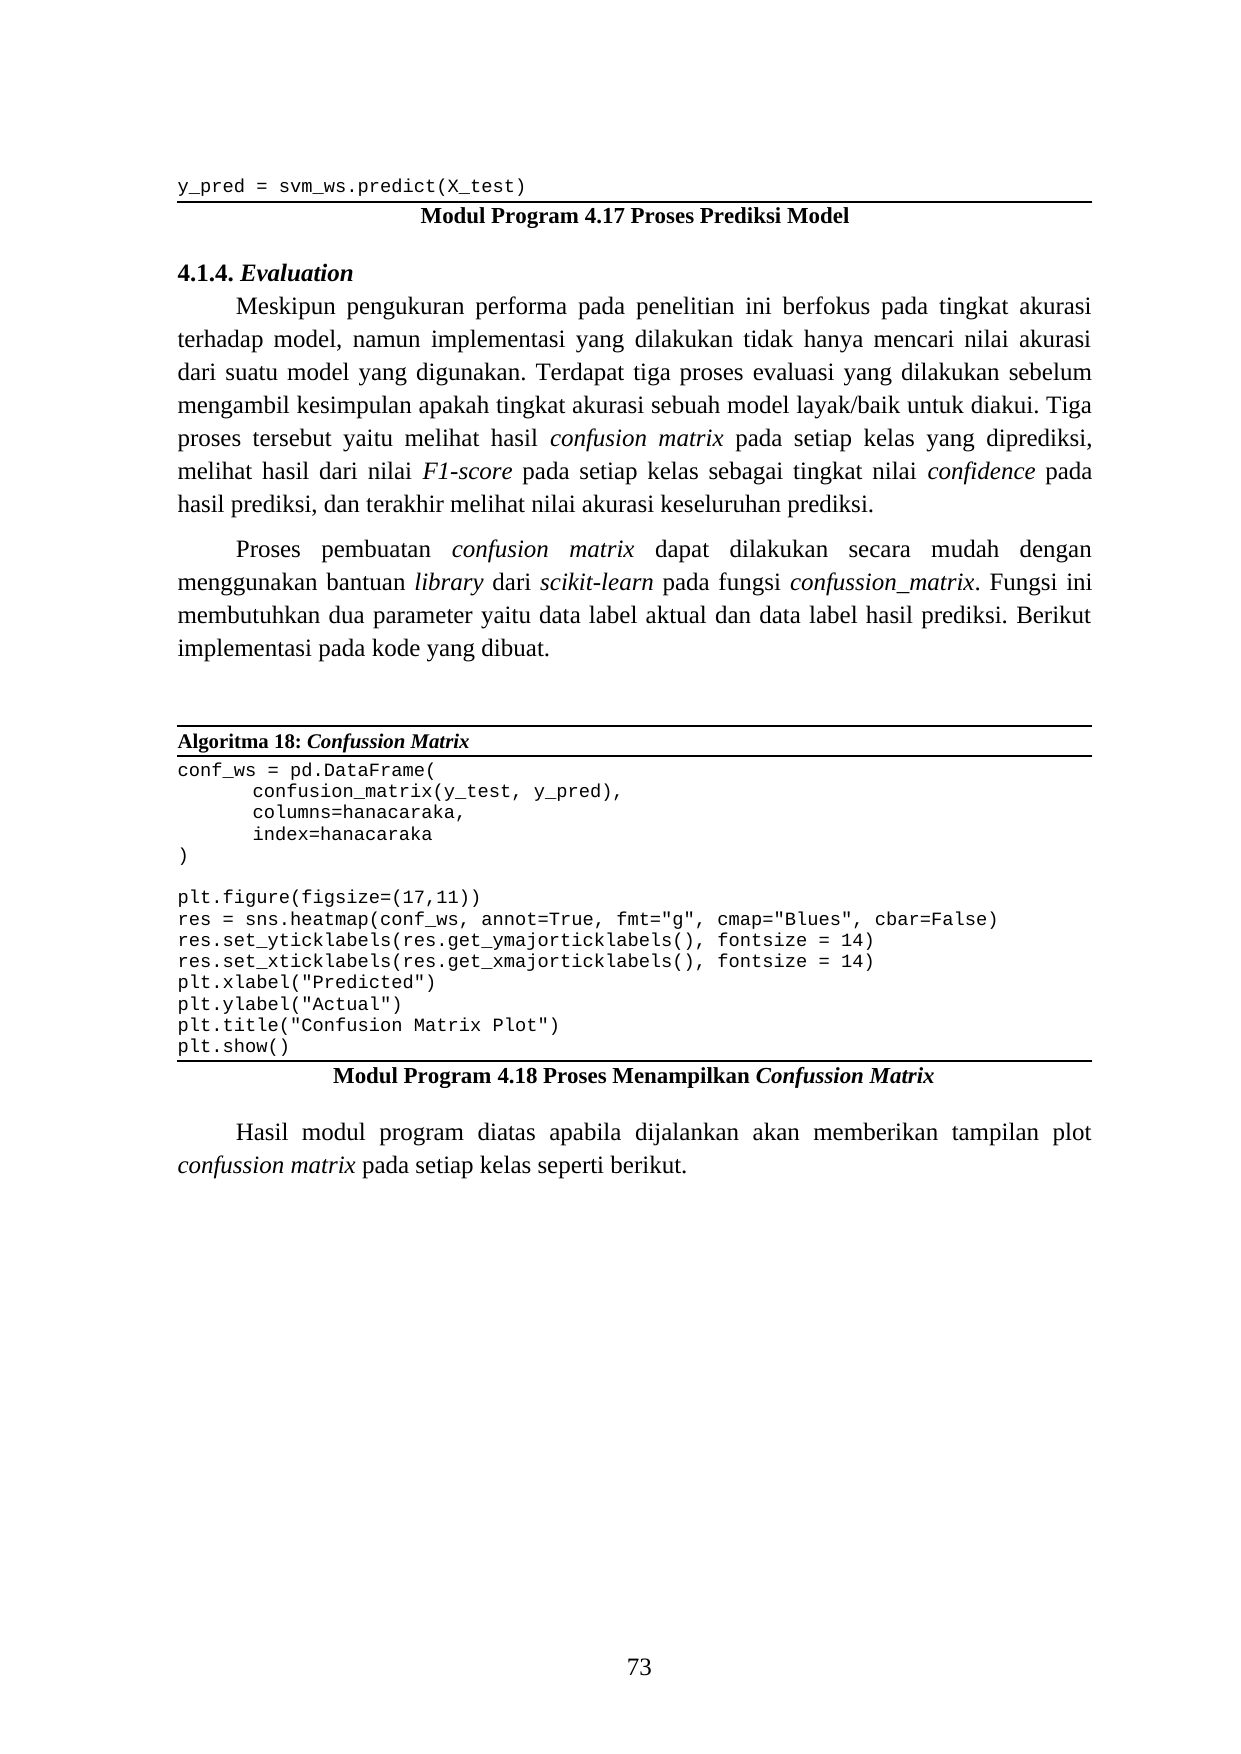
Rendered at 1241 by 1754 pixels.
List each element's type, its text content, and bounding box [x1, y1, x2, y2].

text 4.1.4. Evaluation [177, 258, 1092, 287]
text plt.title("Confusion Matrix Plot") [177, 1016, 1092, 1037]
text plt.show() [177, 1037, 1092, 1060]
text Modul Program 4.17 Proses Prediksi Model [177, 203, 1092, 229]
text res.set_xticklabels(res.get_xmajorticklabels(), fontsize = 14) [177, 952, 1092, 973]
text y_pred = svm_ws.predict(X_test) [177, 177, 1092, 201]
text Algoritma 18: Confussion Matrix [177, 727, 1092, 755]
text columns=hanacaraka, [177, 803, 1092, 824]
text Proses pembuatan confusion matrix dapat dilakukan secara mudah dengan menggunakan bantuan library dari scikit-learn pada fungsi confussion_matrix. Fungsi ini membutuhkan dua parameter yaitu data label aktual dan data label hasil prediksi. Berikut implementasi pada kode yang dibuat. [177, 534, 1092, 662]
text plt.figure(figsize=(17,11)) [177, 888, 1092, 909]
text plt.xlabel("Predicted") [177, 973, 1092, 994]
text Modul Program 4.18 Proses Menampilkan Confussion Matrix [177, 1062, 1092, 1088]
text conf_ws = pd.DataFrame( [177, 761, 1092, 782]
text index=hanacaraka [177, 824, 1092, 846]
text plt.ylabel("Actual") [177, 994, 1092, 1016]
text ) [177, 846, 1092, 867]
text Hasil modul program diatas apabila dijalankan akan memberikan tampilan plot confussion matrix pada setiap kelas seperti berikut. [177, 1117, 1092, 1179]
text res.set_yticklabels(res.get_ymajorticklabels(), fontsize = 14) [177, 931, 1092, 952]
text res = sns.heatmap(conf_ws, annot=True, fmt="g", cmap="Blues", cbar=False) [177, 909, 1092, 931]
text Meskipun pengukuran performa pada penelitian ini berfokus pada tingkat akurasi terhadap model, namun implementasi yang dilakukan tidak hanya mencari nilai akurasi dari suatu model yang digunakan. Terdapat tiga proses evaluasi yang dilakukan sebelum mengambil kesimpulan apakah tingkat akurasi sebuah model layak/baik untuk diakui. Tiga proses tersebut yaitu melihat hasil confusion matrix pada setiap kelas yang diprediksi, melihat hasil dari nilai F1-score pada setiap kelas sebagai tingkat nilai confidence pada hasil prediksi, dan terakhir melihat nilai akurasi keseluruhan prediksi. [177, 291, 1092, 518]
text confusion_matrix(y_test, y_pred), [177, 782, 1092, 803]
